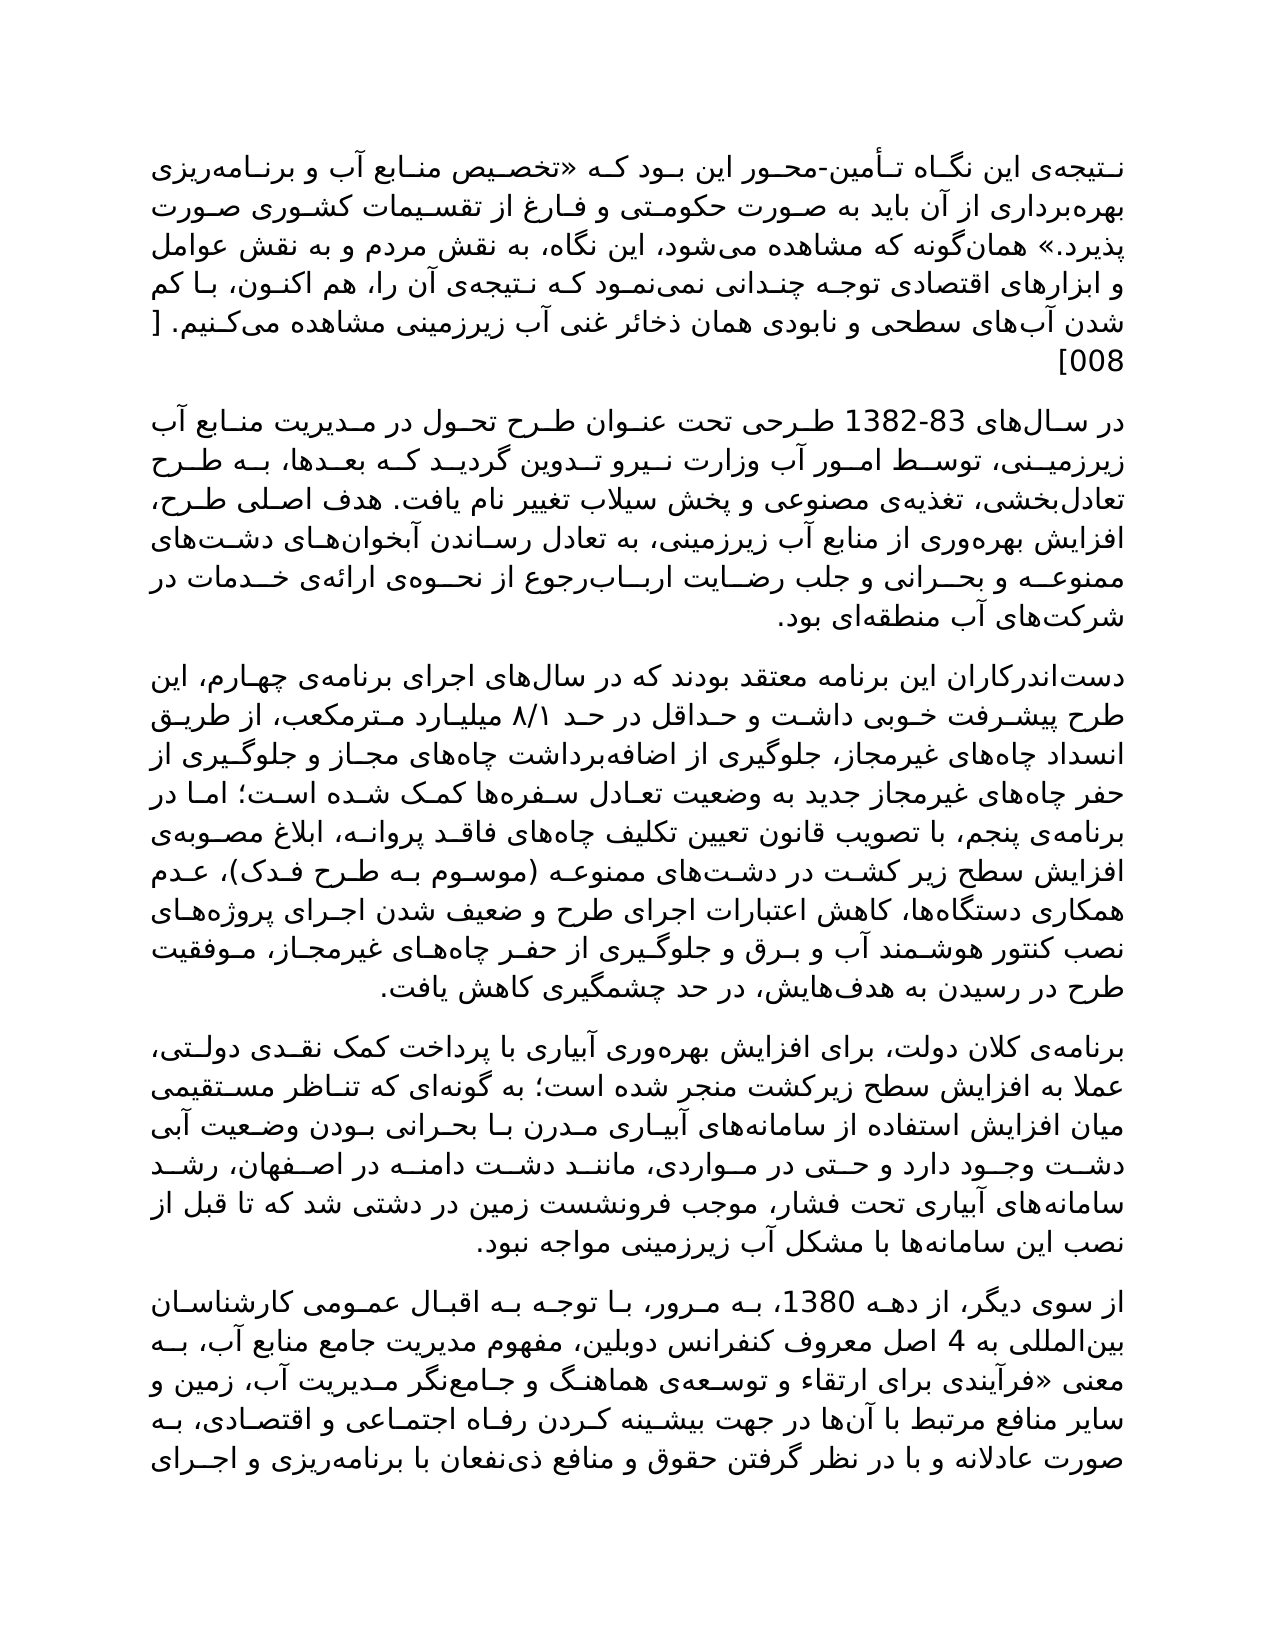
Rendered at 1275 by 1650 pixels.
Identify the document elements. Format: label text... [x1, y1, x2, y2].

text دست‌اندرکاران این برنامه معتقد بودند که در سال‌های اجرای برنامه‌ی چهارم، این طرح پیشرفت خوبی داشت و حداقل در حد ۸/۱ میلیارد مترمکعب، از طریق انسداد چاه‌های غیرمجاز، جلوگیری از اضافه‌برداشت چاه‌های مجاز و جلوگیری از حفر چاه‌های غیرمجاز جدید به وضعیت تعادل سفره‌ها کمک شده است؛ اما در برنامه‌ی پنجم، با تصویب قانون تعیین تکلیف چاه‌های فاقد پروانه، ابلاغ مصوبه‌ی افزایش سطح زیر کشت در دشت‌های ممنوعه (موسوم به طرح فدک)، عدم همکاری دستگاه‌ها، کاهش اعتبارات اجرای طرح و ضعیف شدن اجرای پروژه‌های نصب کنتور هوشمند آب و برق و جلوگیری از حفر چاه‌های غیرمجاز، موفقیت طرح در رسیدن به هدف‌هایش، در حد چشمگیری کاهش یافت. [150, 659, 1125, 1005]
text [150, 1285, 1125, 1475]
text در سال‌های 83-1382 طرحی تحت عنوان طرح تحول در مدیریت منابع آب زیرزمینی، توسط امور آب وزارت نیرو تدوین گردید که بعدها، به طرح تعادل‌بخشی، تغذیه‌ی مصنوعی و پخش سیلاب تغییر نام یافت. هدف اصلی طرح، افزایش بهره‌وری از منابع آب زیرزمینی، به تعادل رساندن آبخوان‌های دشت‌های ممنوعه و بحرانی و جلب رضایت ارباب‌رجوع از نحوه‌ی ارائه‌ی خدمات در شرکت‌های آب منطقه‌ای بود. [150, 404, 1125, 633]
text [150, 150, 1125, 379]
text برنامه‌ی کلان دولت، برای افزایش بهره‌وری آبیاری با پرداخت کمک نقدی دولتی، عملا به افزایش سطح زیرکشت منجر شده است؛ به گونه‌ای که تناظر مستقیمی میان افزایش استفاده از سامانه‌های آبیاری مدرن با بحرانی بودن وضعیت آبی دشت وجود دارد و حتی در مواردی، مانند دشت دامنه در اصفهان، رشد سامانه‌های آبیاری تحت فشار، موجب فرونشست زمین در دشتی شد که تا قبل از نصب این سامانه‌ها با مشکل آب زیرزمینی مواجه نبود. [150, 1031, 1125, 1259]
